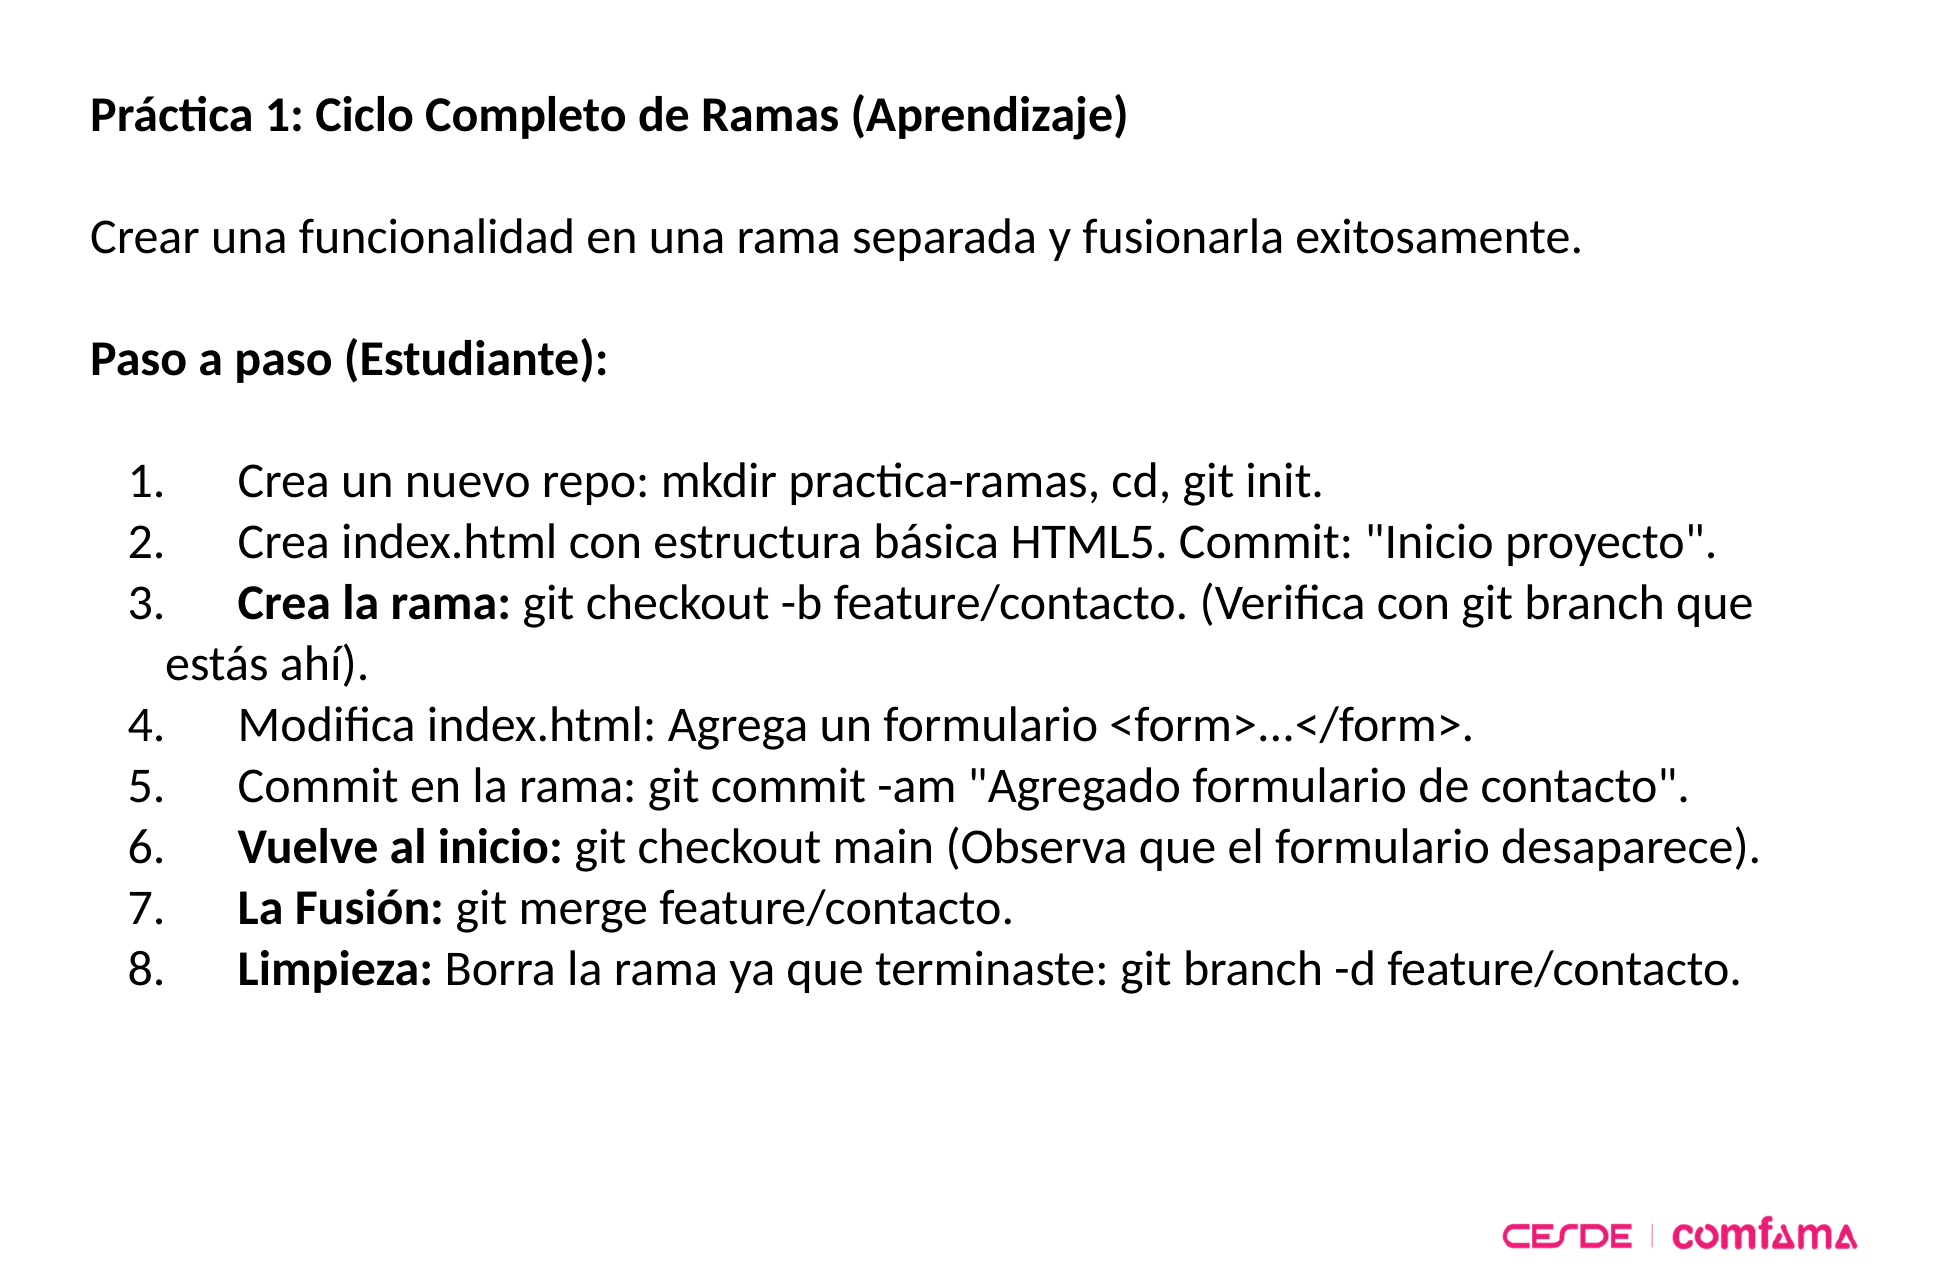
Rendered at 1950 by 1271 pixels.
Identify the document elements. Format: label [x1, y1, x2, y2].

picture [1493, 1207, 1866, 1257]
